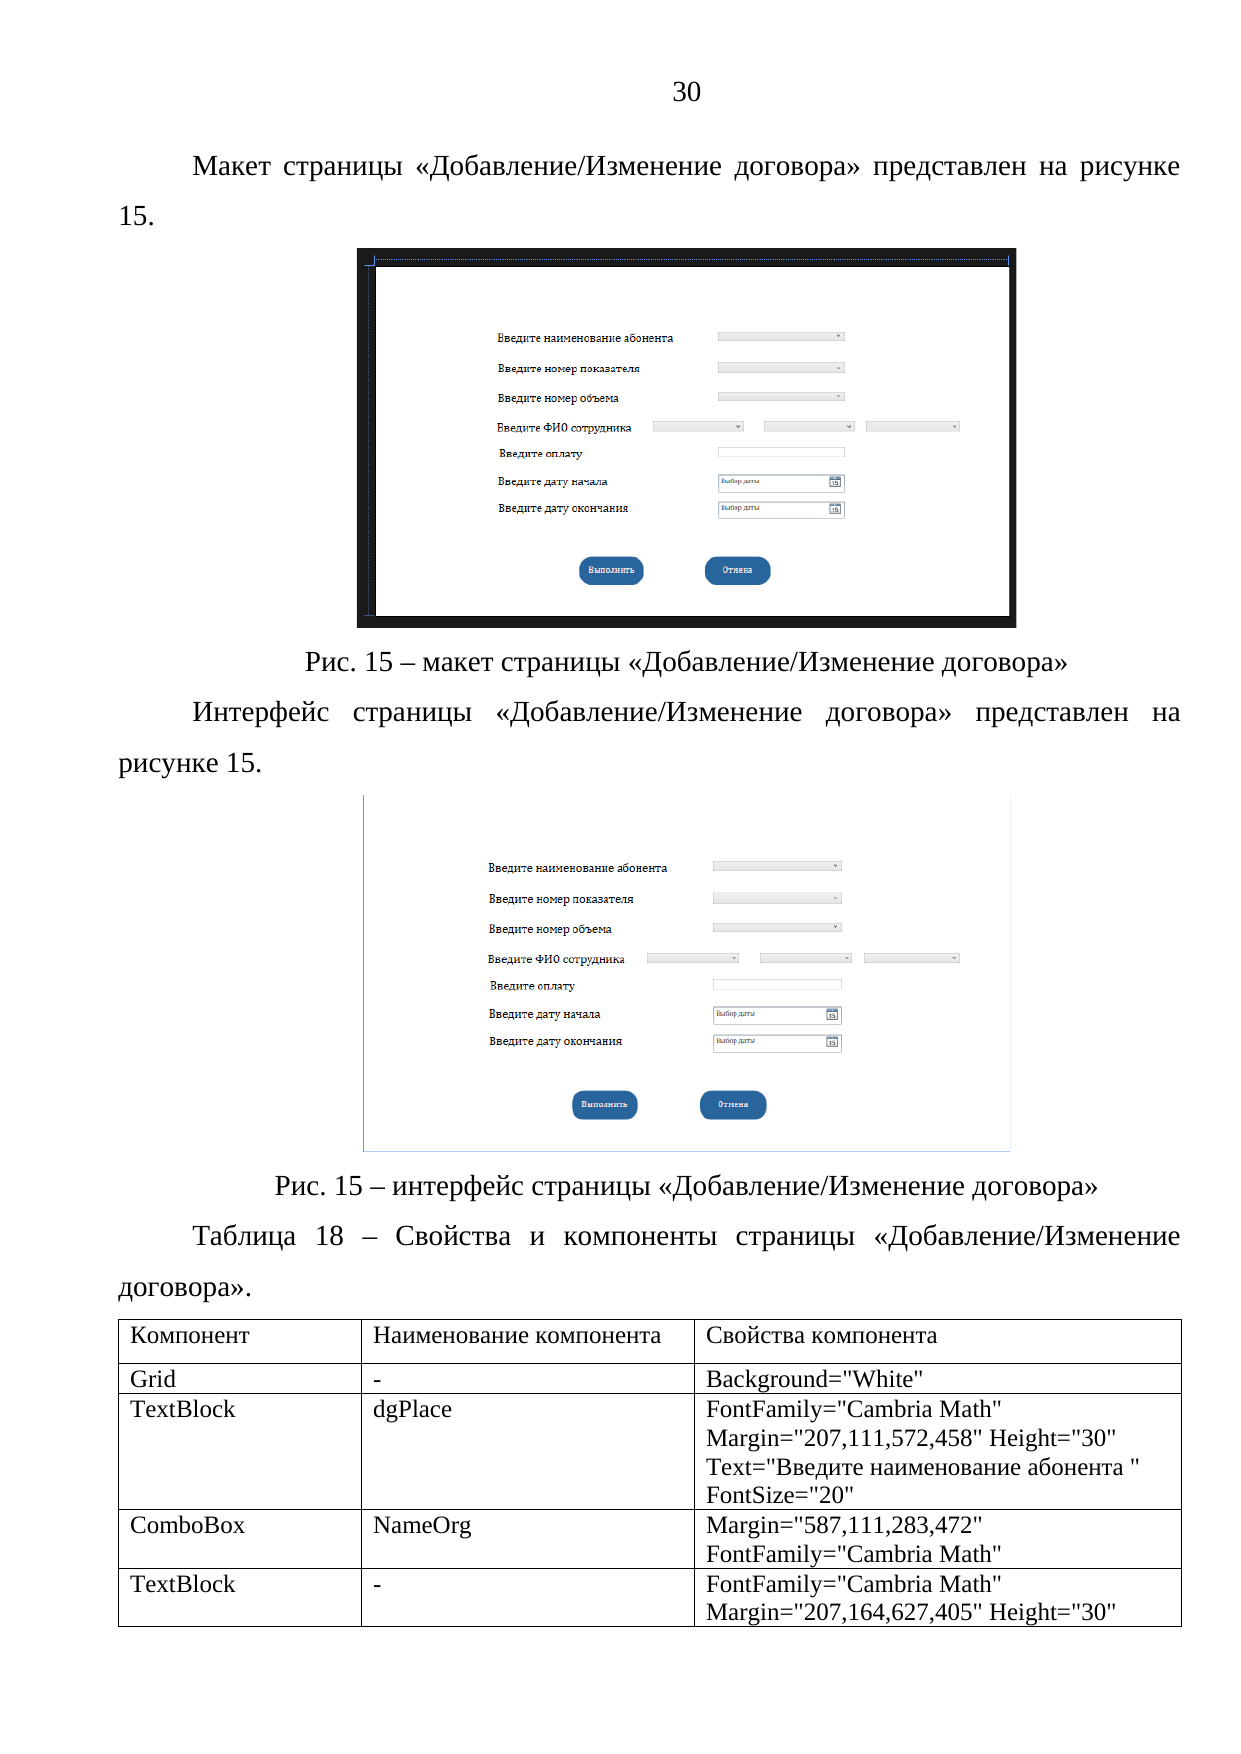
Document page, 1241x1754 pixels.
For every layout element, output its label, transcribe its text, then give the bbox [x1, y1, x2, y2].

table_header Наименование компонента [362, 1320, 694, 1363]
table_cell dgPlace [362, 1394, 694, 1509]
text Рис. 15 – интерфейс страницы «Добавление/Изменение договора» [118, 1168, 1181, 1202]
text Интерфейс страницы «Добавление/Изменение договора» представлен на рисунке 15. [118, 694, 1181, 778]
table_cell NameOrg [362, 1510, 694, 1568]
table_cell Margin="587,111,283,472" FontFamily="Cambria Math" [695, 1510, 1181, 1568]
table_header Компонент [119, 1320, 361, 1363]
table_cell Background="White" [695, 1364, 1181, 1393]
table_cell TextBlock [119, 1394, 361, 1509]
table_cell ComboBox [119, 1510, 361, 1568]
text Рис. 15 – макет страницы «Добавление/Изменение договора» [118, 644, 1181, 678]
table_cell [695, 1569, 1181, 1626]
table_cell - [362, 1364, 694, 1393]
table_cell - [362, 1569, 694, 1626]
table_header Свойства компонента [695, 1320, 1181, 1363]
picture [356, 248, 1017, 628]
text Макет страницы «Добавление/Изменение договора» представлен на рисунке 15. [118, 148, 1181, 232]
table_cell Grid [119, 1364, 361, 1393]
table_cell TextBlock [119, 1569, 361, 1626]
table_cell FontFamily="Cambria Math" Margin="207,111,572,458" Height="30" Text="Введите наименование абонента " FontSize="20" [695, 1394, 1181, 1509]
text Таблица 18 – Свойства и компоненты страницы «Добавление/Изменение договора». [118, 1218, 1181, 1302]
picture [363, 795, 1011, 1152]
